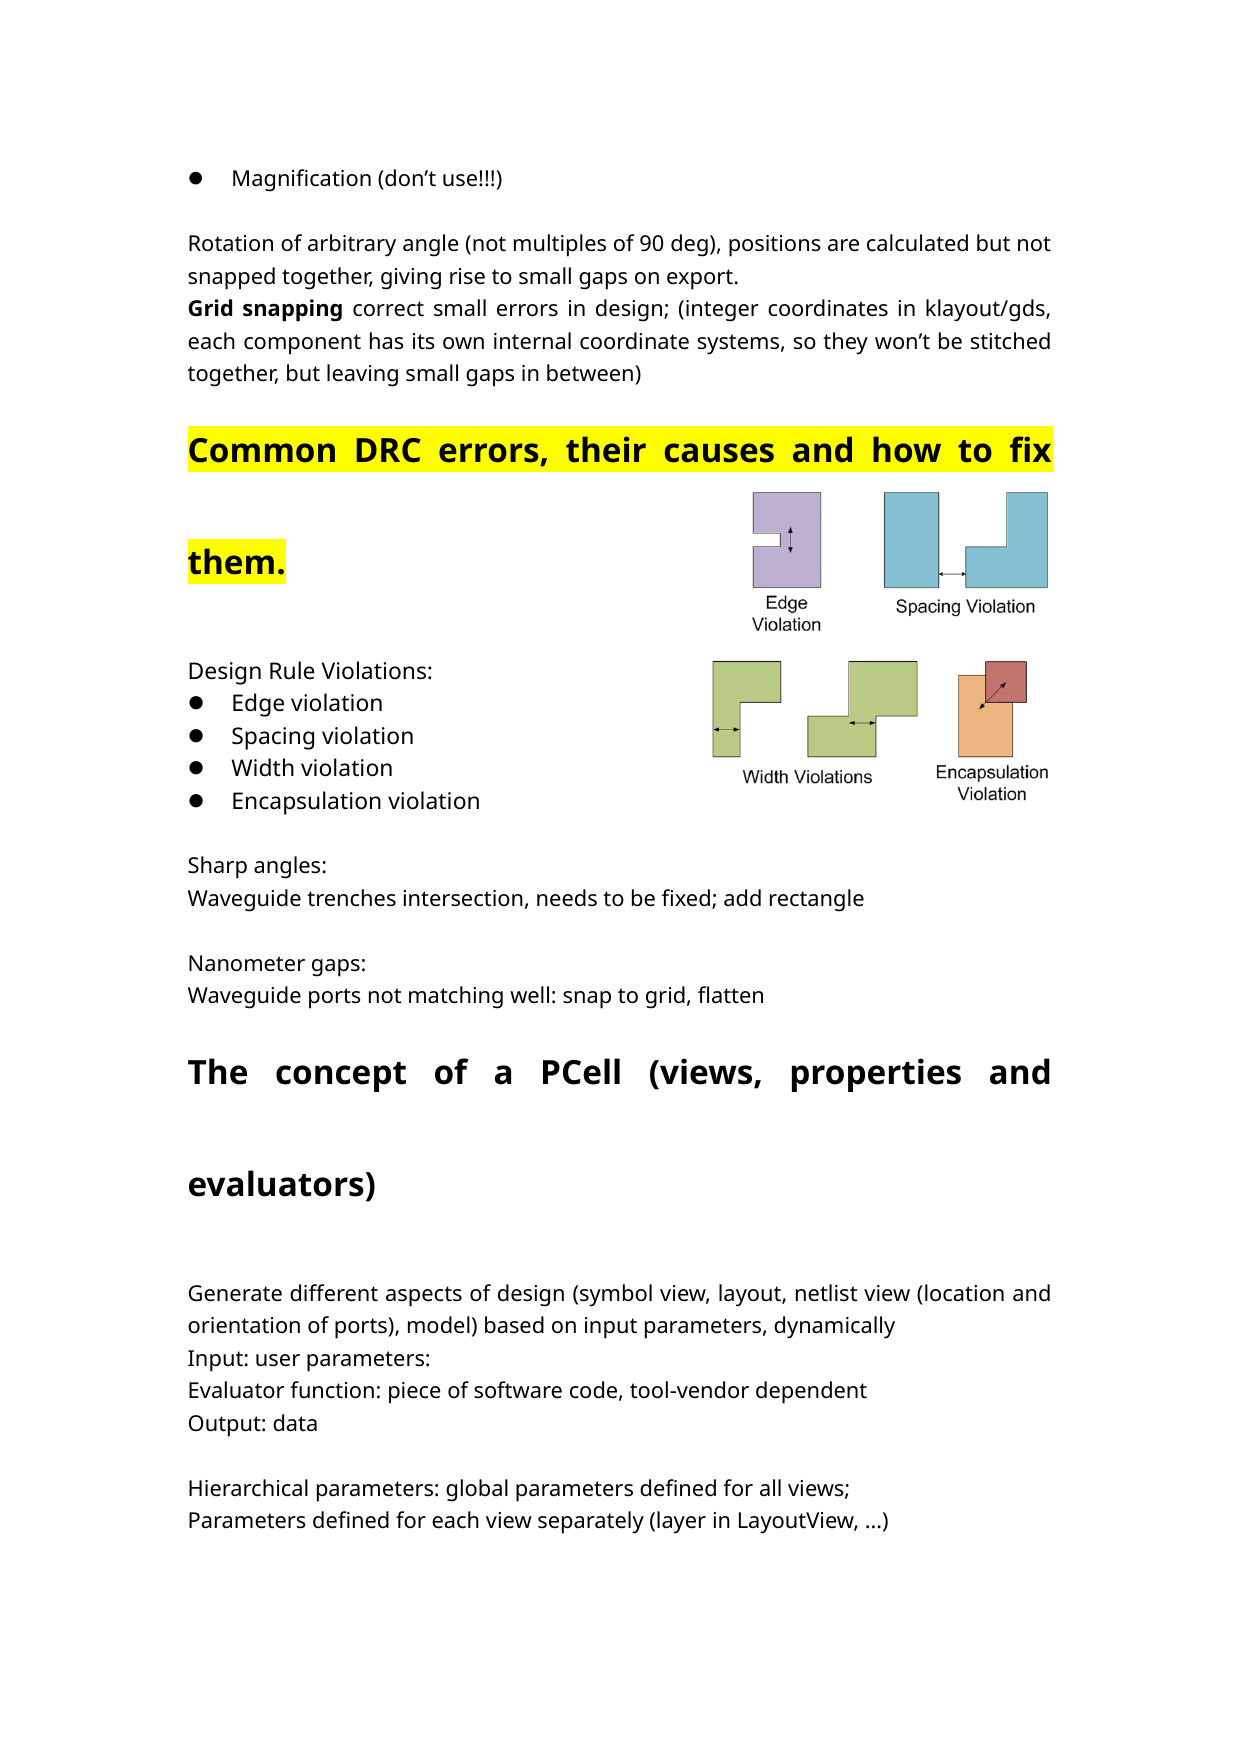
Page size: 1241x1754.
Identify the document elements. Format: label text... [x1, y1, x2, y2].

picture [710, 486, 1052, 799]
list Edge violation [187, 687, 710, 719]
text Design Rule Violations: [187, 654, 710, 687]
list Encapsulation violation [187, 784, 1053, 817]
text Evaluator function: piece of software code, tool-vendor dependent [187, 1374, 1053, 1406]
text Hierarchical parameters: global parameters defined for all views; [187, 1471, 1053, 1504]
text Generate different aspects of design (symbol view, layout, netlist view (location and orientation of ports), model) based on input parameters, dynamically [187, 1276, 1053, 1341]
text Waveguide ports not matching well: snap to grid, flatten [187, 979, 1053, 1012]
list Width violation [187, 752, 710, 784]
text Waveguide trenches intersection, needs to be fixed; add rectangle [187, 882, 1053, 914]
text Parameters defined for each view separately (layer in LayoutView, …) [187, 1504, 1053, 1536]
text Output: data [187, 1406, 1053, 1439]
subtitle Common DRC errors, their causes and how to fix them. [187, 417, 1053, 594]
subtitle The concept of a PCell (views, properties and evaluators) [187, 1039, 1053, 1216]
text Grid snapping correct small errors in design; (integer coordinates in klayout/gds, each component has its own internal coordinate systems, so they won’t be stitched together, but leaving small gaps in between) [187, 292, 1053, 389]
text Sharp angles: [187, 849, 1053, 882]
text Rotation of arbitrary angle (not multiples of 90 deg), positions are calculated but not snapped together, giving rise to small gaps on export. [187, 227, 1053, 292]
text Nanometer gaps: [187, 947, 1053, 979]
list Magnification (don’t use!!!) [187, 162, 1053, 194]
list Spacing violation [187, 719, 710, 752]
text Input: user parameters: [187, 1341, 1053, 1374]
